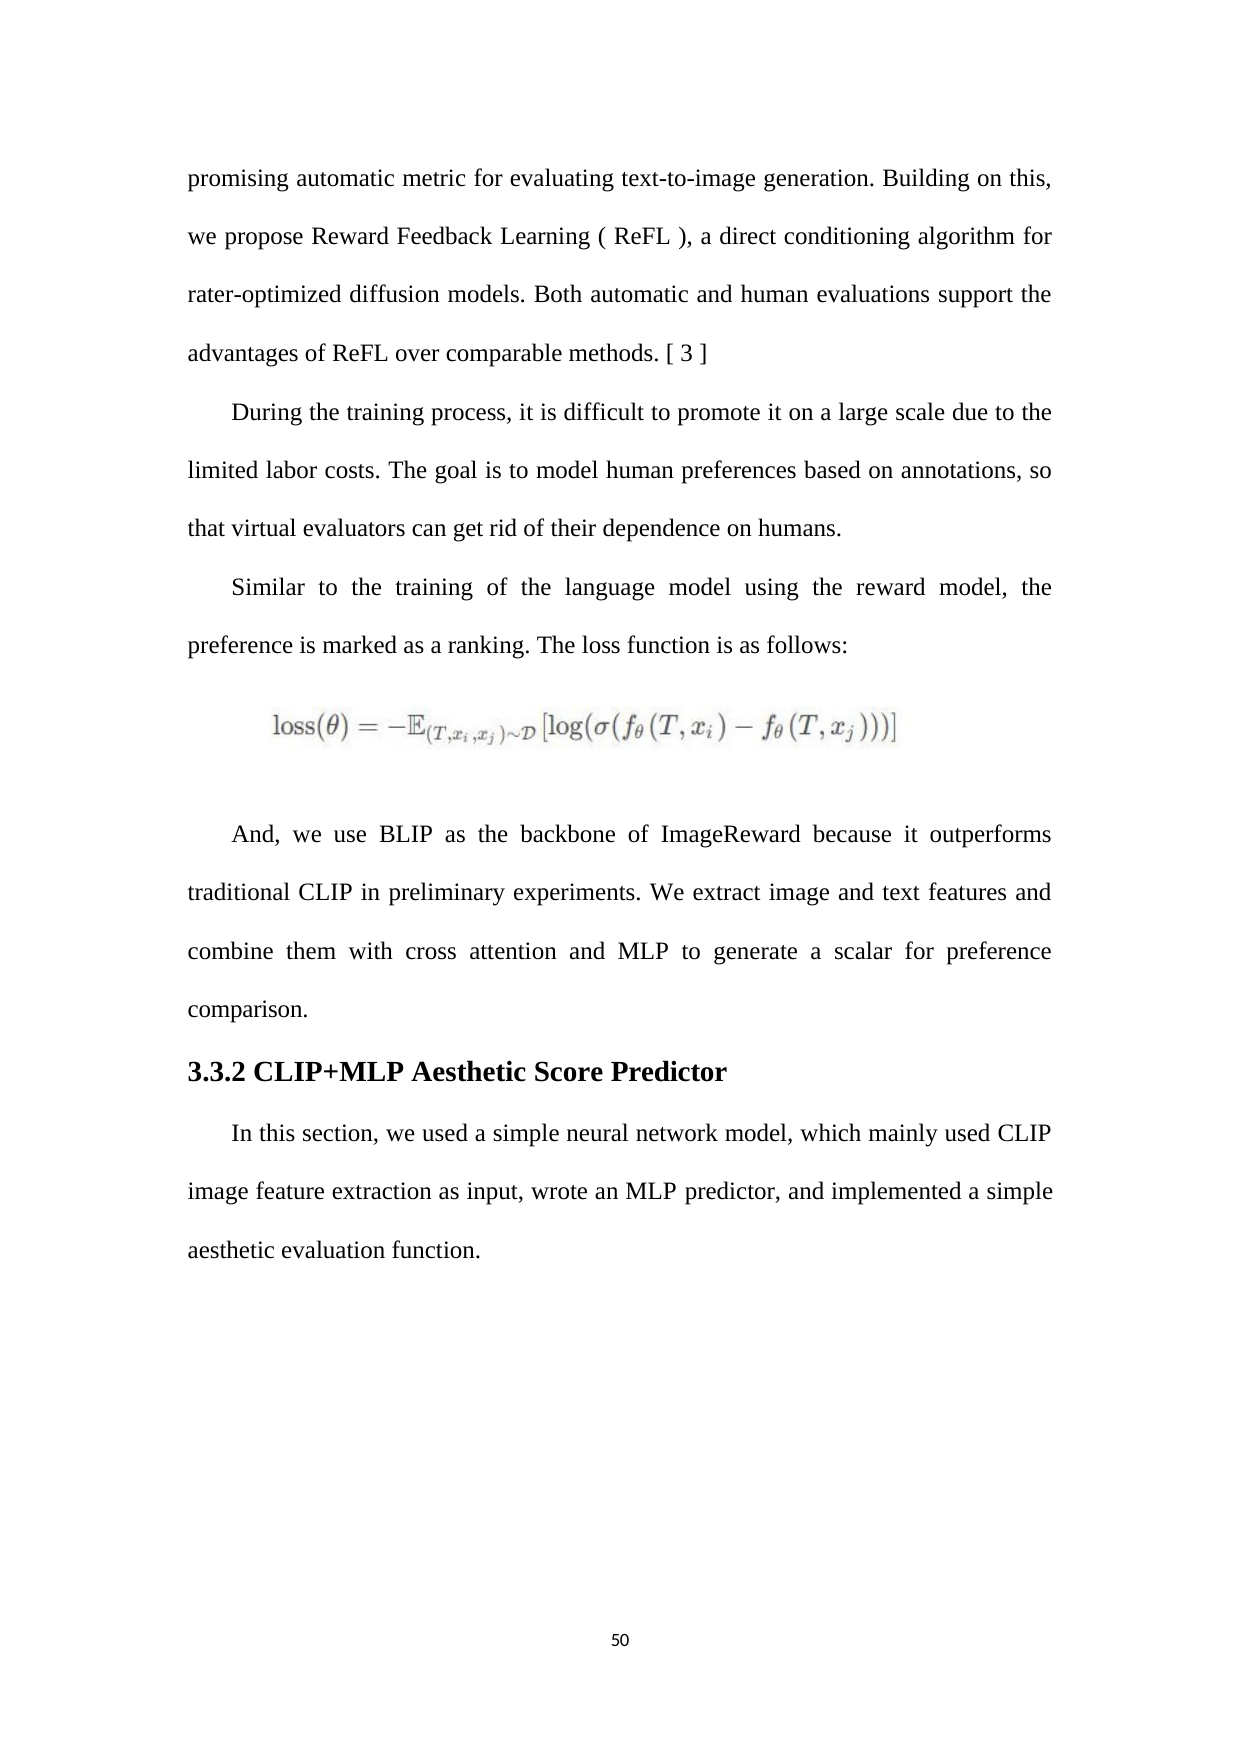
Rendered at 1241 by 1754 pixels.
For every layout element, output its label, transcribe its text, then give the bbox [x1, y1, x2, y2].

text And, we use BLIP as the backbone of ImageReward because it outperforms traditional CLIP in preliminary experiments. We extract image and text features and combine them with cross attention and MLP to generate a scalar for preference comparison. [187, 819, 1053, 1023]
text During the training process, it is difficult to promote it on a large scale due to the limited labor costs. The goal is to model human preferences based on annotations, so that virtual evaluators can get rid of their dependence on humans. [187, 397, 1053, 542]
picture [270, 706, 909, 750]
text Similar to the training of the language model using the reward model, the preference is marked as a ranking. The loss function is as follows: [187, 572, 1053, 659]
text In this section, we used a simple neural network model, which mainly used CLIP image feature extraction as input, wrote an MLP predictor, and implemented a simple aesthetic evaluation function. [187, 1118, 1053, 1263]
subtitle CLIP+MLP Aesthetic Score Predictor [187, 1054, 1186, 1087]
text promising automatic metric for evaluating text-to-image generation. Building on this, we propose Reward Feedback Learning ( ReFL ), a direct conditioning algorithm for rater-optimized diffusion models. Both automatic and human evaluations support the advantages of ReFL over comparable methods. [ 3 ] [187, 163, 1053, 367]
